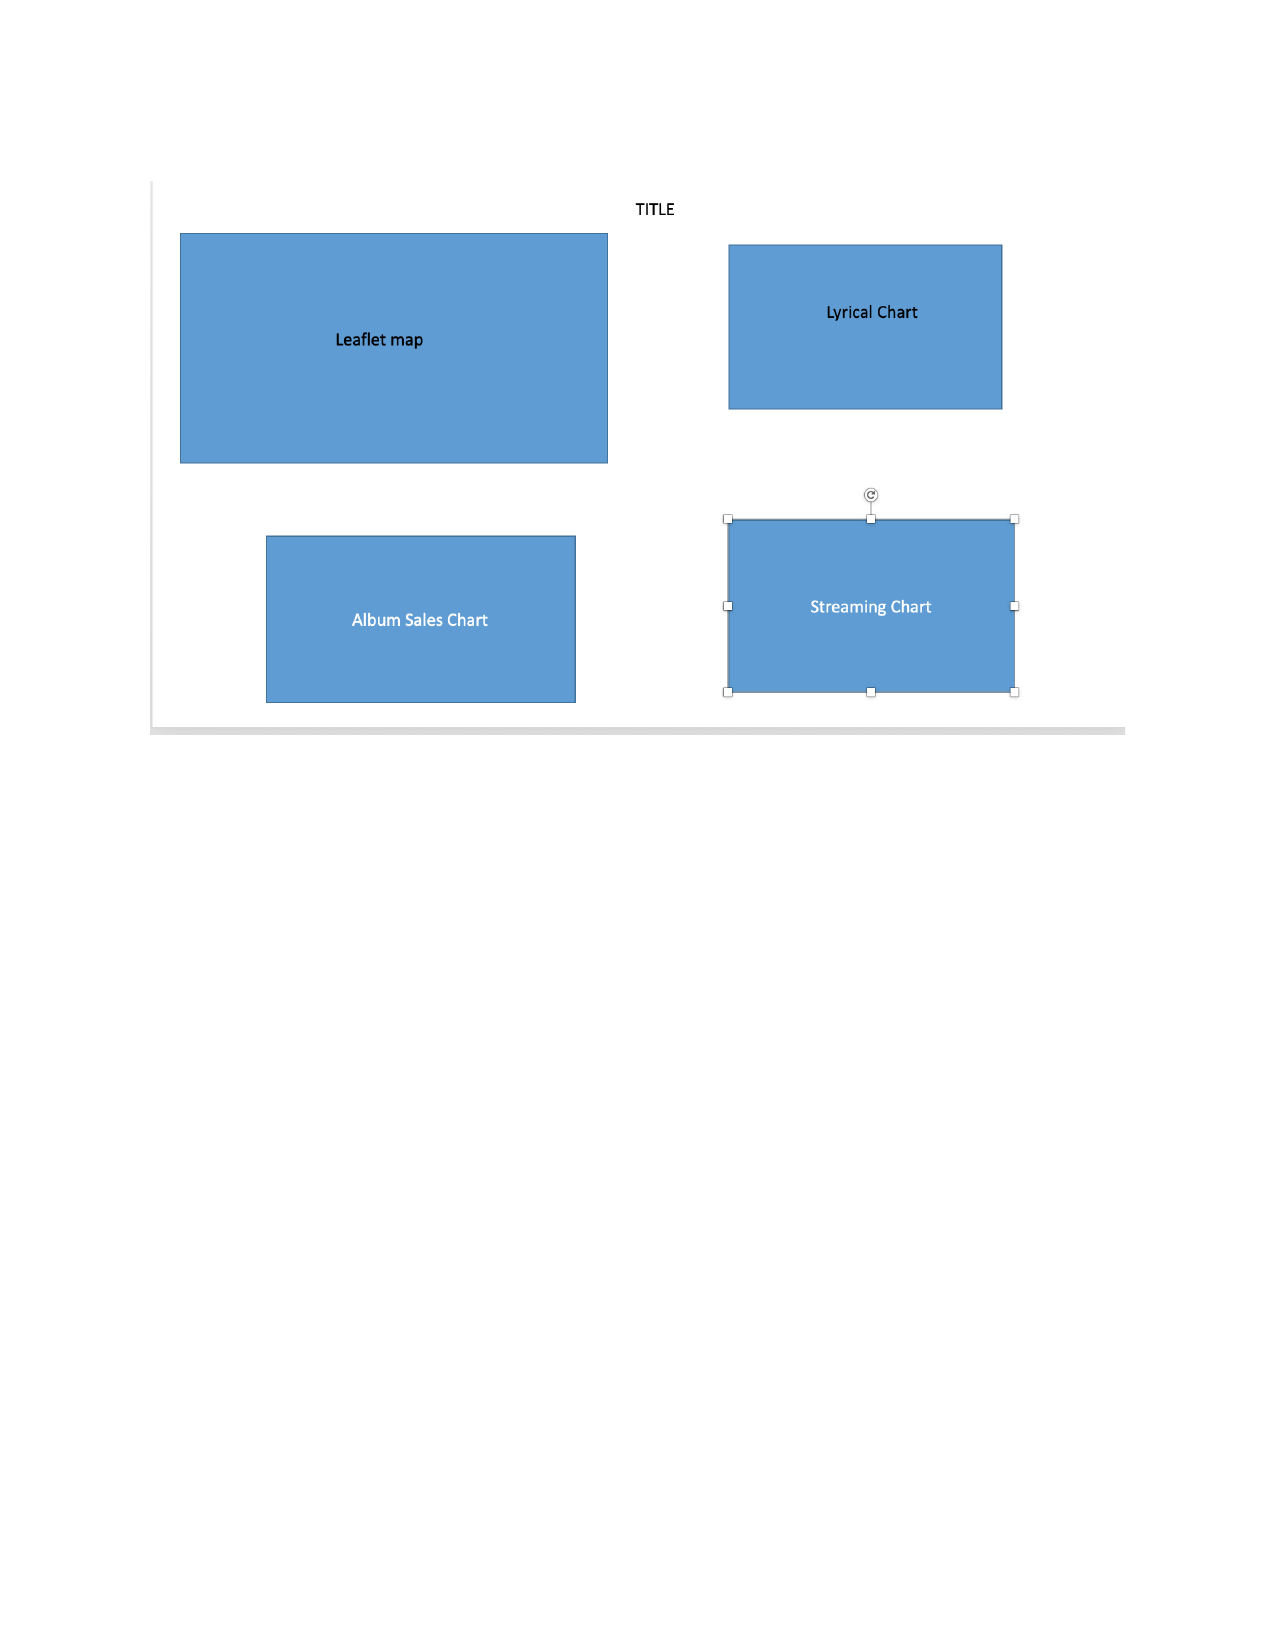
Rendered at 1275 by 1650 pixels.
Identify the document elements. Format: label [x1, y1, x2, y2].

picture [150, 181, 1125, 735]
